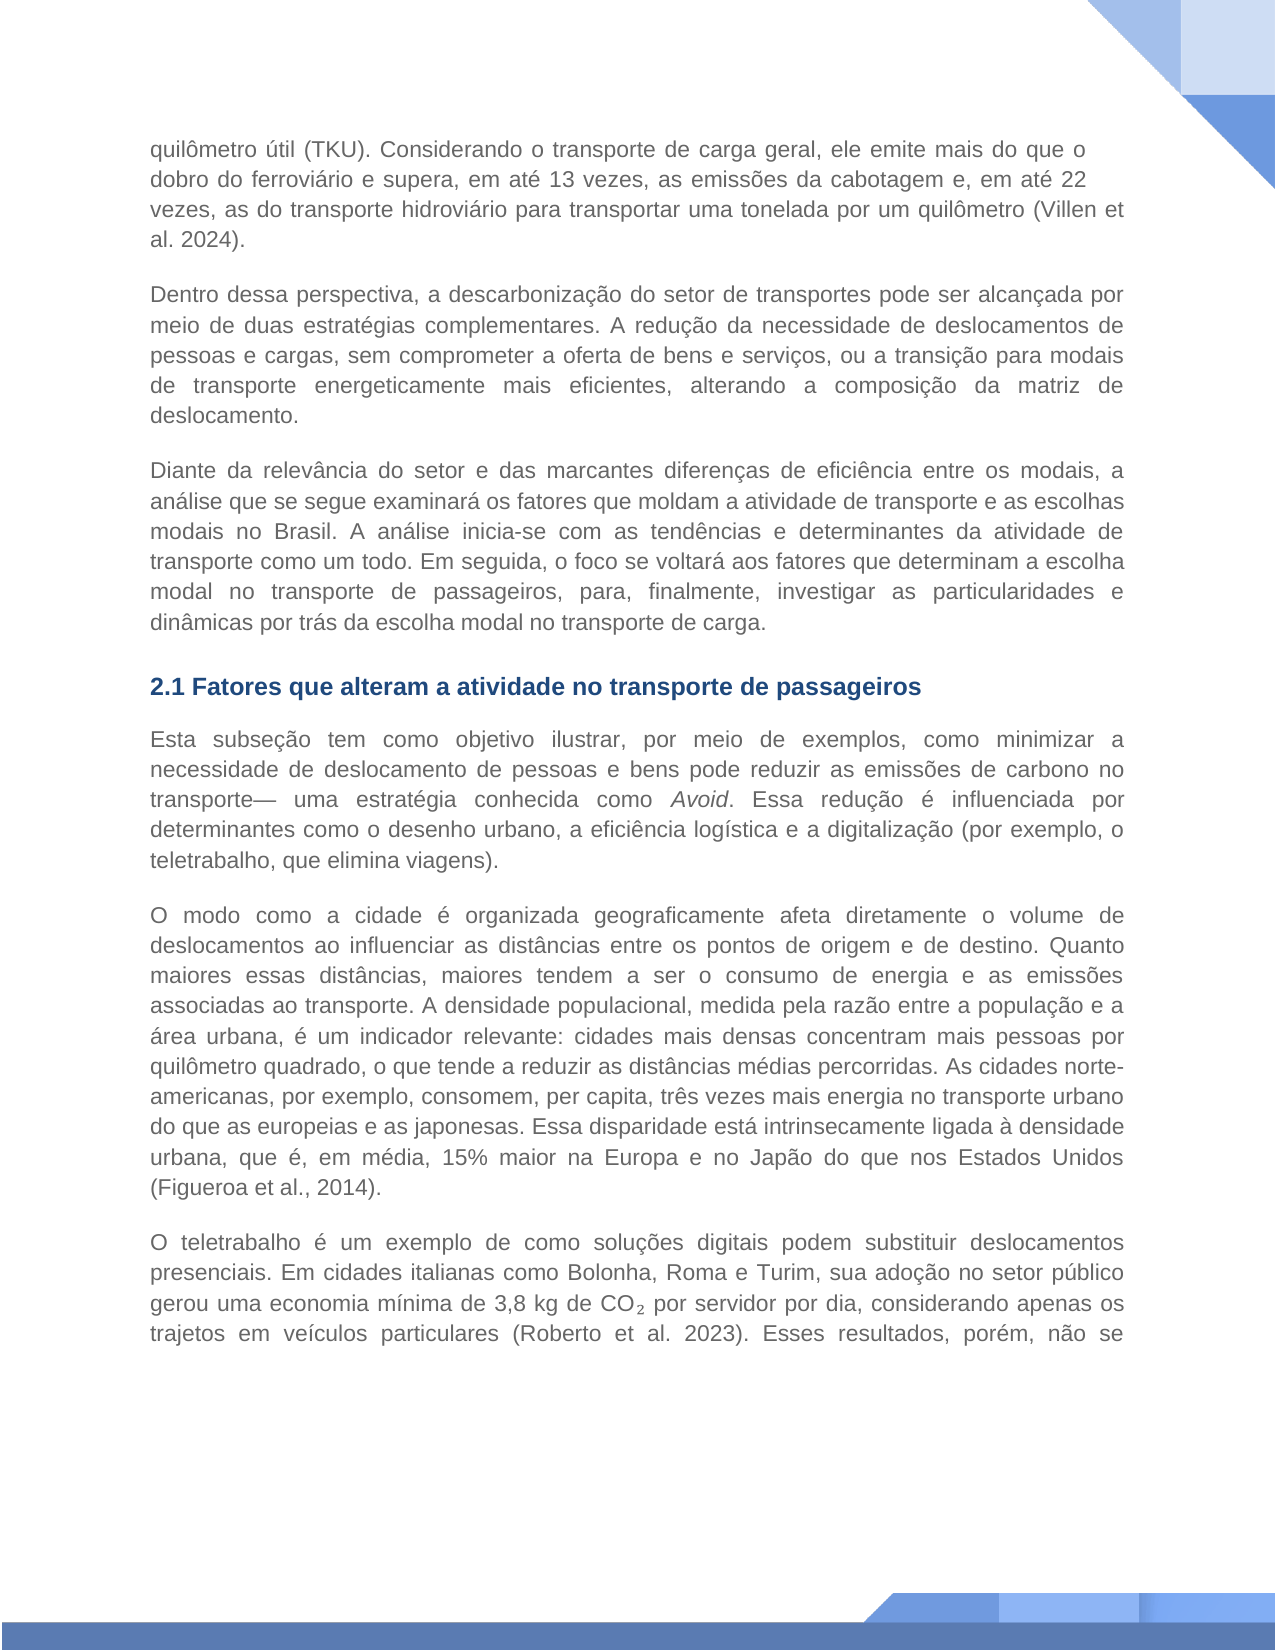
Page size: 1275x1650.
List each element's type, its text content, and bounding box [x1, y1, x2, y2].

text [150, 1229, 1125, 1346]
text Esta subseção tem como objetivo ilustrar, por meio de exemplos, como minimizar a necessidade de deslocamento de pessoas e bens pode reduzir as emissões de carbono no transporte— uma estratégia conhecida como Avoid. Essa redução é influenciada por determinantes como o desenho urbano, a eficiência logística e a digitalização (por exemplo, o teletrabalho, que elimina viagens). [150, 726, 1125, 873]
picture [2, 1593, 1275, 1650]
text Dentro dessa perspectiva, a descarbonização do setor de transportes pode ser alcançada por meio de duas estratégias complementares. A redução da necessidade de deslocamentos de pessoas e cargas, sem comprometer a oferta de bens e serviços, ou a transição para modais de transporte energeticamente mais eficientes, alterando a composição da matriz de deslocamento. [150, 281, 1125, 428]
picture [1087, 0, 1275, 189]
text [150, 136, 1125, 252]
subtitle 2.1 Fatores que alteram a atividade no transporte de passageiros [150, 672, 1125, 701]
text Diante da relevância do setor e das marcantes diferenças de eficiência entre os modais, a análise que se segue examinará os fatores que moldam a atividade de transporte e as escolhas modais no Brasil. A análise inicia-se com as tendências e determinantes da atividade de transporte como um todo. Em seguida, o foco se voltará aos fatores que determinam a escolha modal no transporte de passageiros, para, finalmente, investigar as particularidades e dinâmicas por trás da escolha modal no transporte de carga. [150, 457, 1125, 635]
text O modo como a cidade é organizada geograficamente afeta diretamente o volume de deslocamentos ao influenciar as distâncias entre os pontos de origem e de destino. Quanto maiores essas distâncias, maiores tendem a ser o consumo de energia e as emissões associadas ao transporte. A densidade populacional, medida pela razão entre a população e a área urbana, é um indicador relevante: cidades mais densas concentram mais pessoas por quilômetro quadrado, o que tende a reduzir as distâncias médias percorridas. As cidades norte-americanas, por exemplo, consomem, per capita, três vezes mais energia no transporte urbano do que as europeias e as japonesas. Essa disparidade está intrinsecamente ligada à densidade urbana, que é, em média, 15% maior na Europa e no Japão do que nos Estados Unidos (Figueroa et al., 2014). [150, 902, 1125, 1200]
